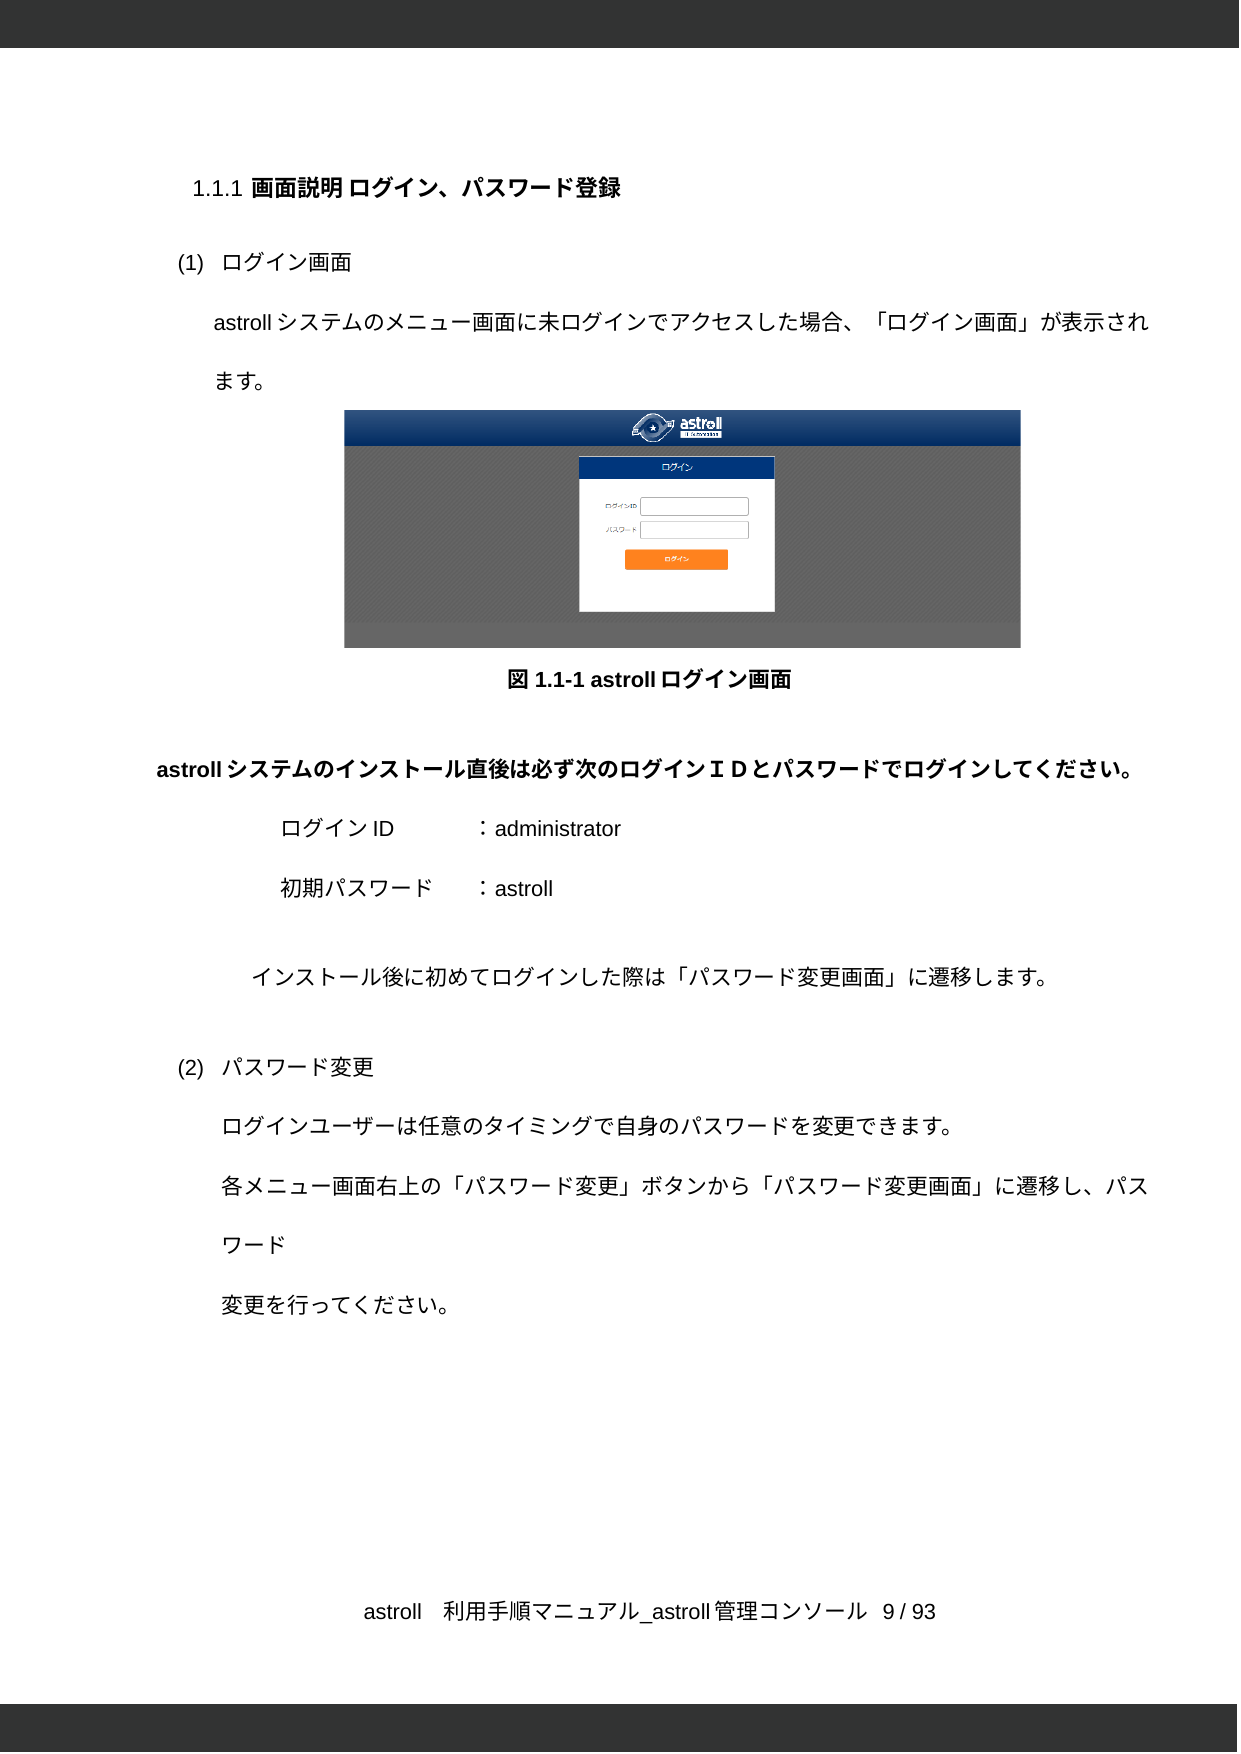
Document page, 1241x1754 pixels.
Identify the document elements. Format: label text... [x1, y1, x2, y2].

text 各メニュー画面右上の「パスワード変更」ボタンから「パスワード変更画面」に遷移し、パスワード [222, 1155, 1152, 1274]
text インストール後に初めてログインした際は「パスワード変更画面」に遷移します。 [251, 946, 1152, 1006]
text 初期パスワード ：astroll [281, 857, 1152, 916]
text astrollシステムのメニュー画面に未ログインでアクセスした場合、「ログイン画面」が表示されます。 [213, 291, 1152, 410]
subtitle 画面説明 ログイン、パスワード登録 [192, 157, 1152, 216]
picture [0, 1704, 1237, 1752]
text パスワード変更 [177, 1036, 1152, 1095]
text 変更を行ってください。 [222, 1274, 1152, 1333]
picture [0, 0, 1239, 48]
text ログインID ：administrator [281, 797, 1152, 857]
picture [344, 410, 1021, 648]
text ログインユーザーは任意のタイミングで自身のパスワードを変更できます。 [222, 1095, 1152, 1155]
text astrollシステムのインストール直後は必ず次のログインＩＤとパスワードでログインしてください。 [148, 738, 1152, 797]
text ログイン画面 [177, 231, 1152, 291]
text 図 1.1-1 astrollログイン画面 [148, 648, 1152, 708]
